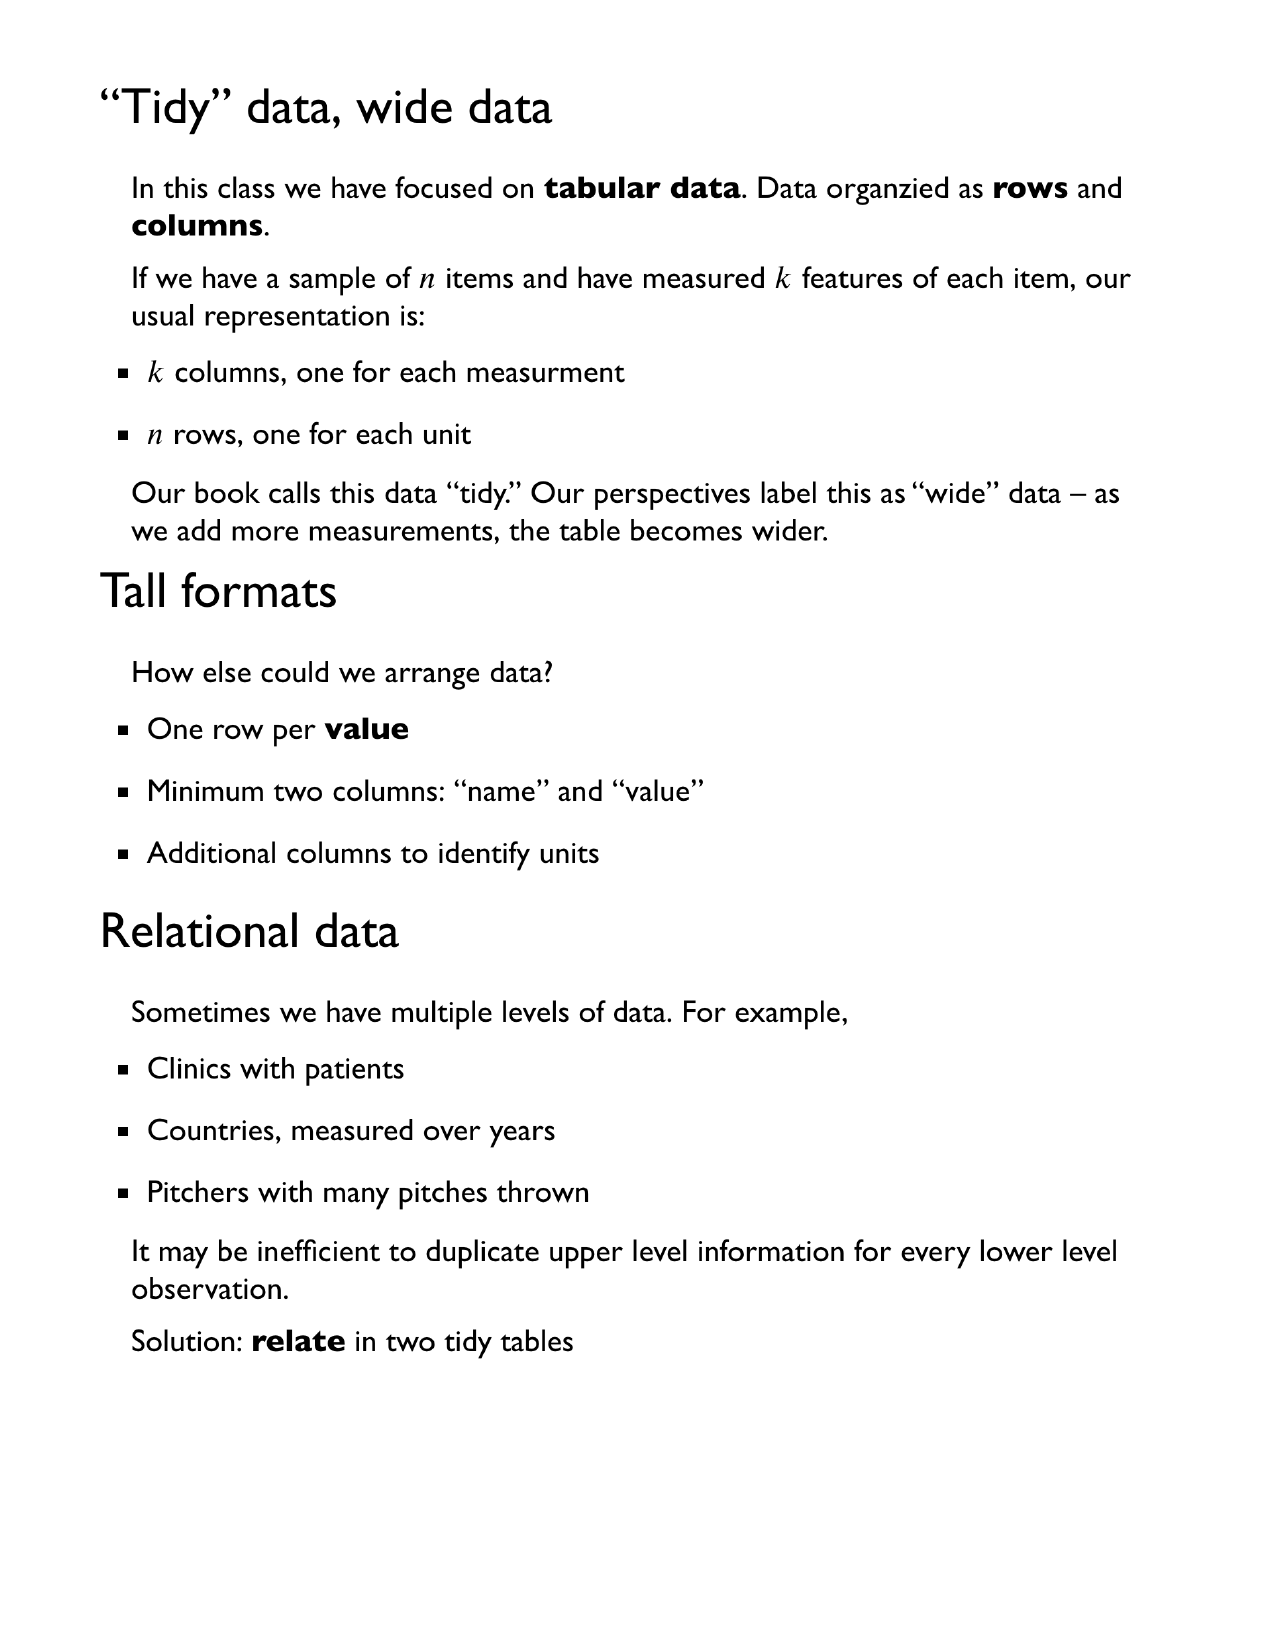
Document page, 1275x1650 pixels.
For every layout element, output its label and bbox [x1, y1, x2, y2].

picture [75, 75, 1200, 1375]
